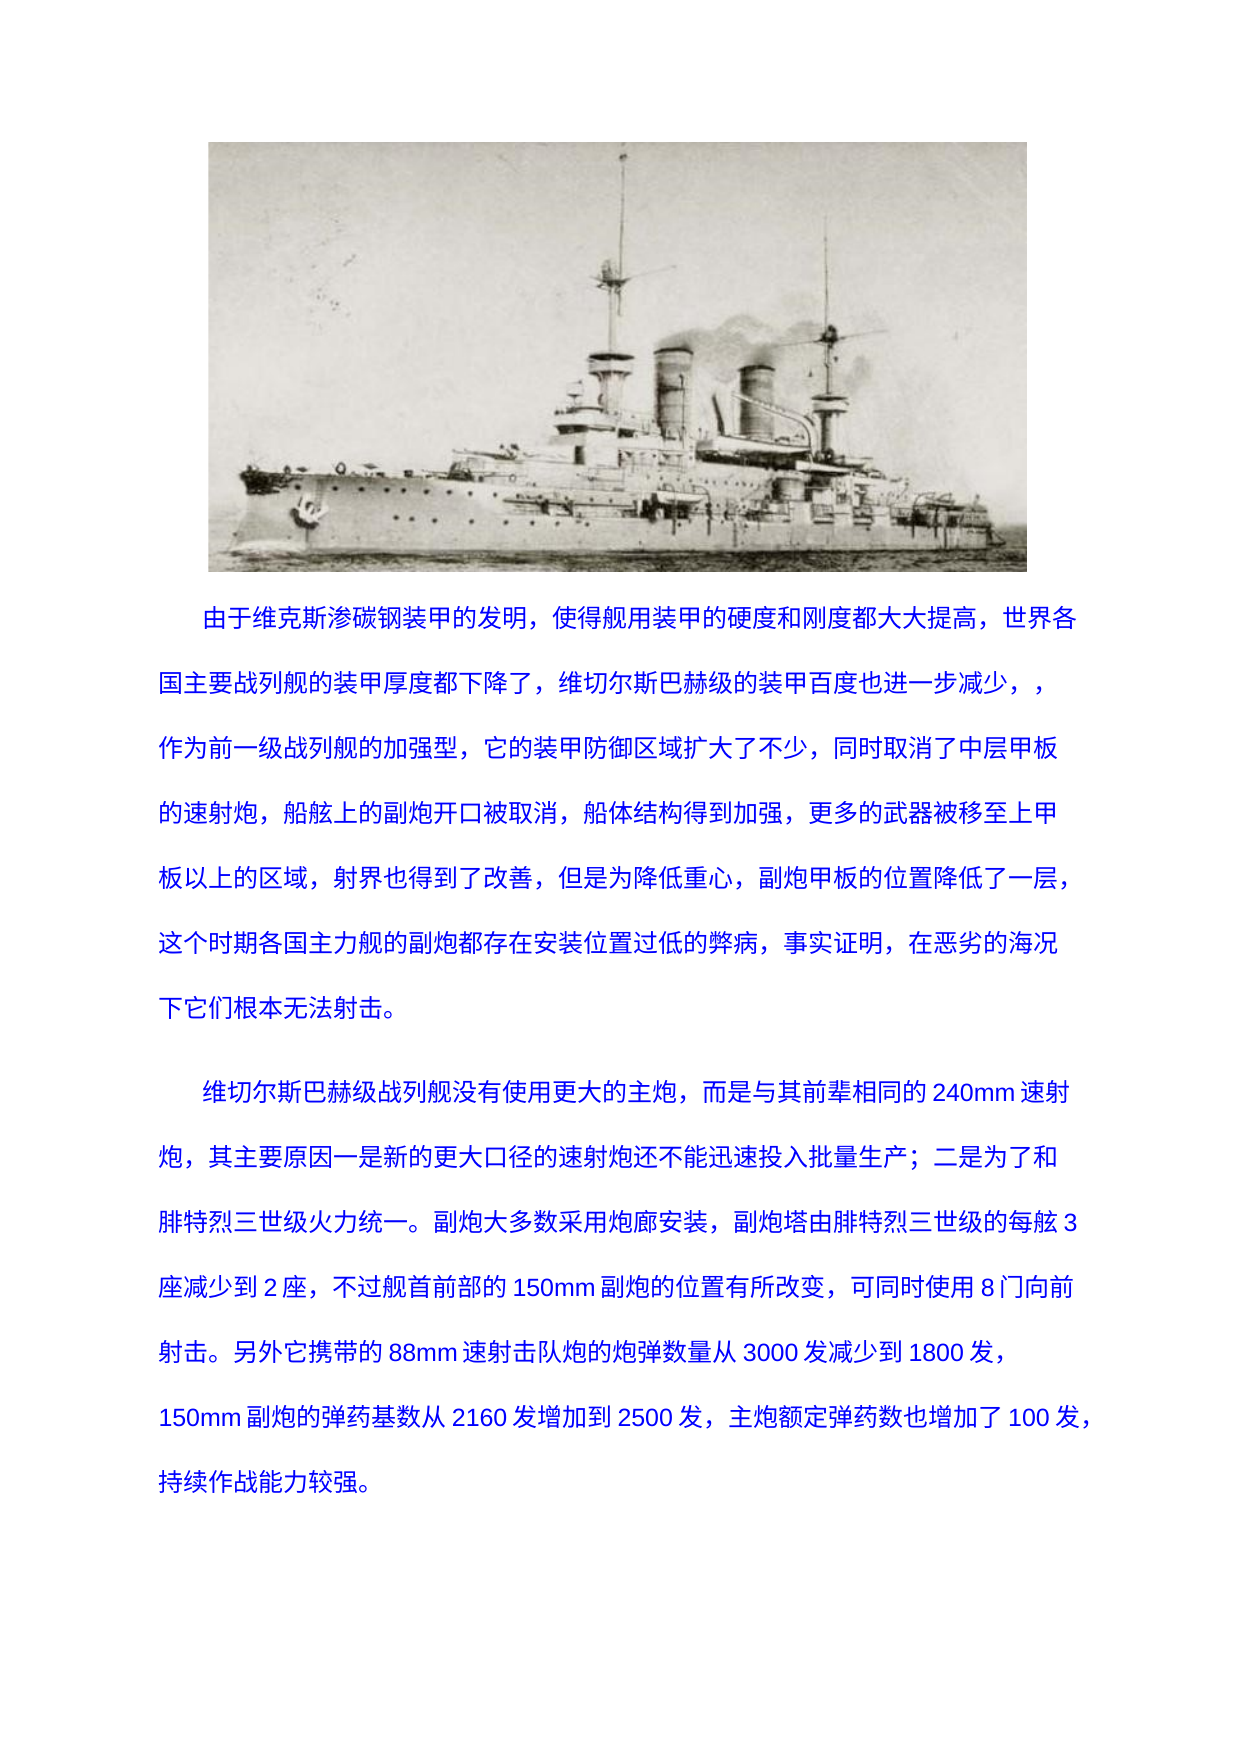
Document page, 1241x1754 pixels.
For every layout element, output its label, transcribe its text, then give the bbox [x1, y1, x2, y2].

text 维切尔斯巴赫级战列舰没有使用更大的主炮，而是与其前辈相同的240mm速射炮，其主要原因一是新的更大口径的速射炮还不能迅速投入批量生产；二是为了和腓特烈三世级火力统一。副炮大多数采用炮廊安装，副炮塔由腓特烈三世级的每舷3座减少到2座，不过舰首前部的150mm副炮的位置有所改变，可同时使用8门向前射击。另外它携带的88mm速射击队炮的炮弹数量从3000发减少到1800发，150mm副炮的弹药基数从2160发增加到2500发，主炮额定弹药数也增加了100发，持续作战能力较强。 [158, 1058, 1082, 1513]
text 由于维克斯渗碳钢装甲的发明，使得舰用装甲的硬度和刚度都大大提高，世界各国主要战列舰的装甲厚度都下降了，维切尔斯巴赫级的装甲百度也进一步减少，，作为前一级战列舰的加强型，它的装甲防御区域扩大了不少，同时取消了中层甲板的速射炮，船舷上的副炮开口被取消，船体结构得到加强，更多的武器被移至上甲板以上的区域，射界也得到了改善，但是为降低重心，副炮甲板的位置降低了一层，这个时期各国主力舰的副炮都存在安装位置过低的弊病，事实证明，在恶劣的海况下它们根本无法射击。 [158, 584, 1082, 1039]
picture [208, 142, 1027, 572]
